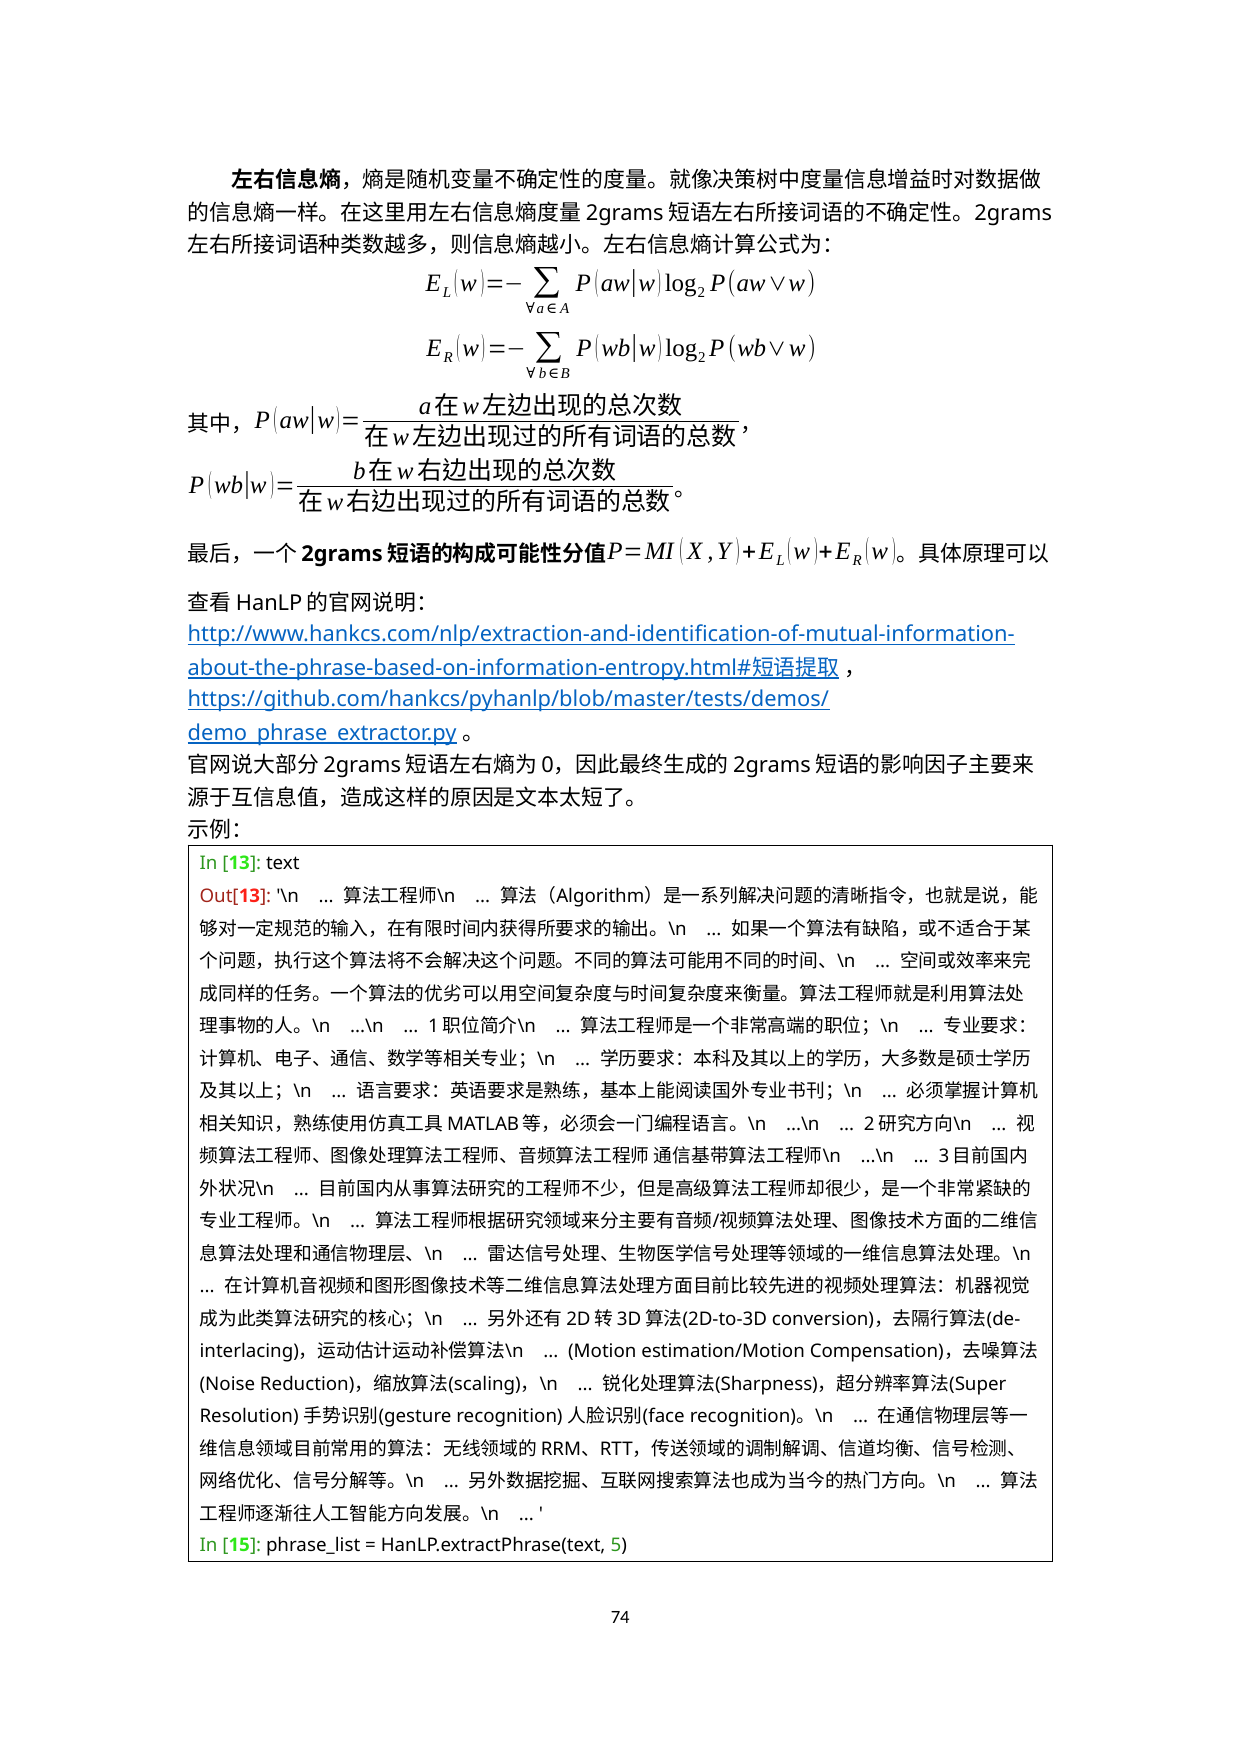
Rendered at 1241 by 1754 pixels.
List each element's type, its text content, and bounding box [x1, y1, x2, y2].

text https://github.com/hankcs/pyhanlp/blob/master/tests/demos/demo_phrase_extractor.py 。 [187, 682, 1053, 747]
text 最后，一个2grams短语的构成可能性分值。具体原理可以查看HanLP的官网说明： [187, 519, 1053, 617]
text http://www.hankcs.com/nlp/extraction-and-identification-of-mutual-information-about-the-phrase-based-on-information-entropy.html#短语提取 ， [187, 617, 1053, 682]
text 官网说大部分2grams短语左右熵为0，因此最终生成的2grams短语的影响因子主要来源于互信息值，造成这样的原因是文本太短了。 [187, 747, 1053, 812]
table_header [189, 846, 1052, 1561]
text 左右信息熵，熵是随机变量不确定性的度量。就像决策树中度量信息增益时对数据做的信息熵一样。在这里用左右信息熵度量2grams短语左右所接词语的不确定性。2grams左右所接词语种类数越多，则信息熵越小。左右信息熵计算公式为： [187, 162, 1053, 259]
text 其中，，。 [187, 389, 1053, 519]
text 示例： [187, 812, 1053, 844]
